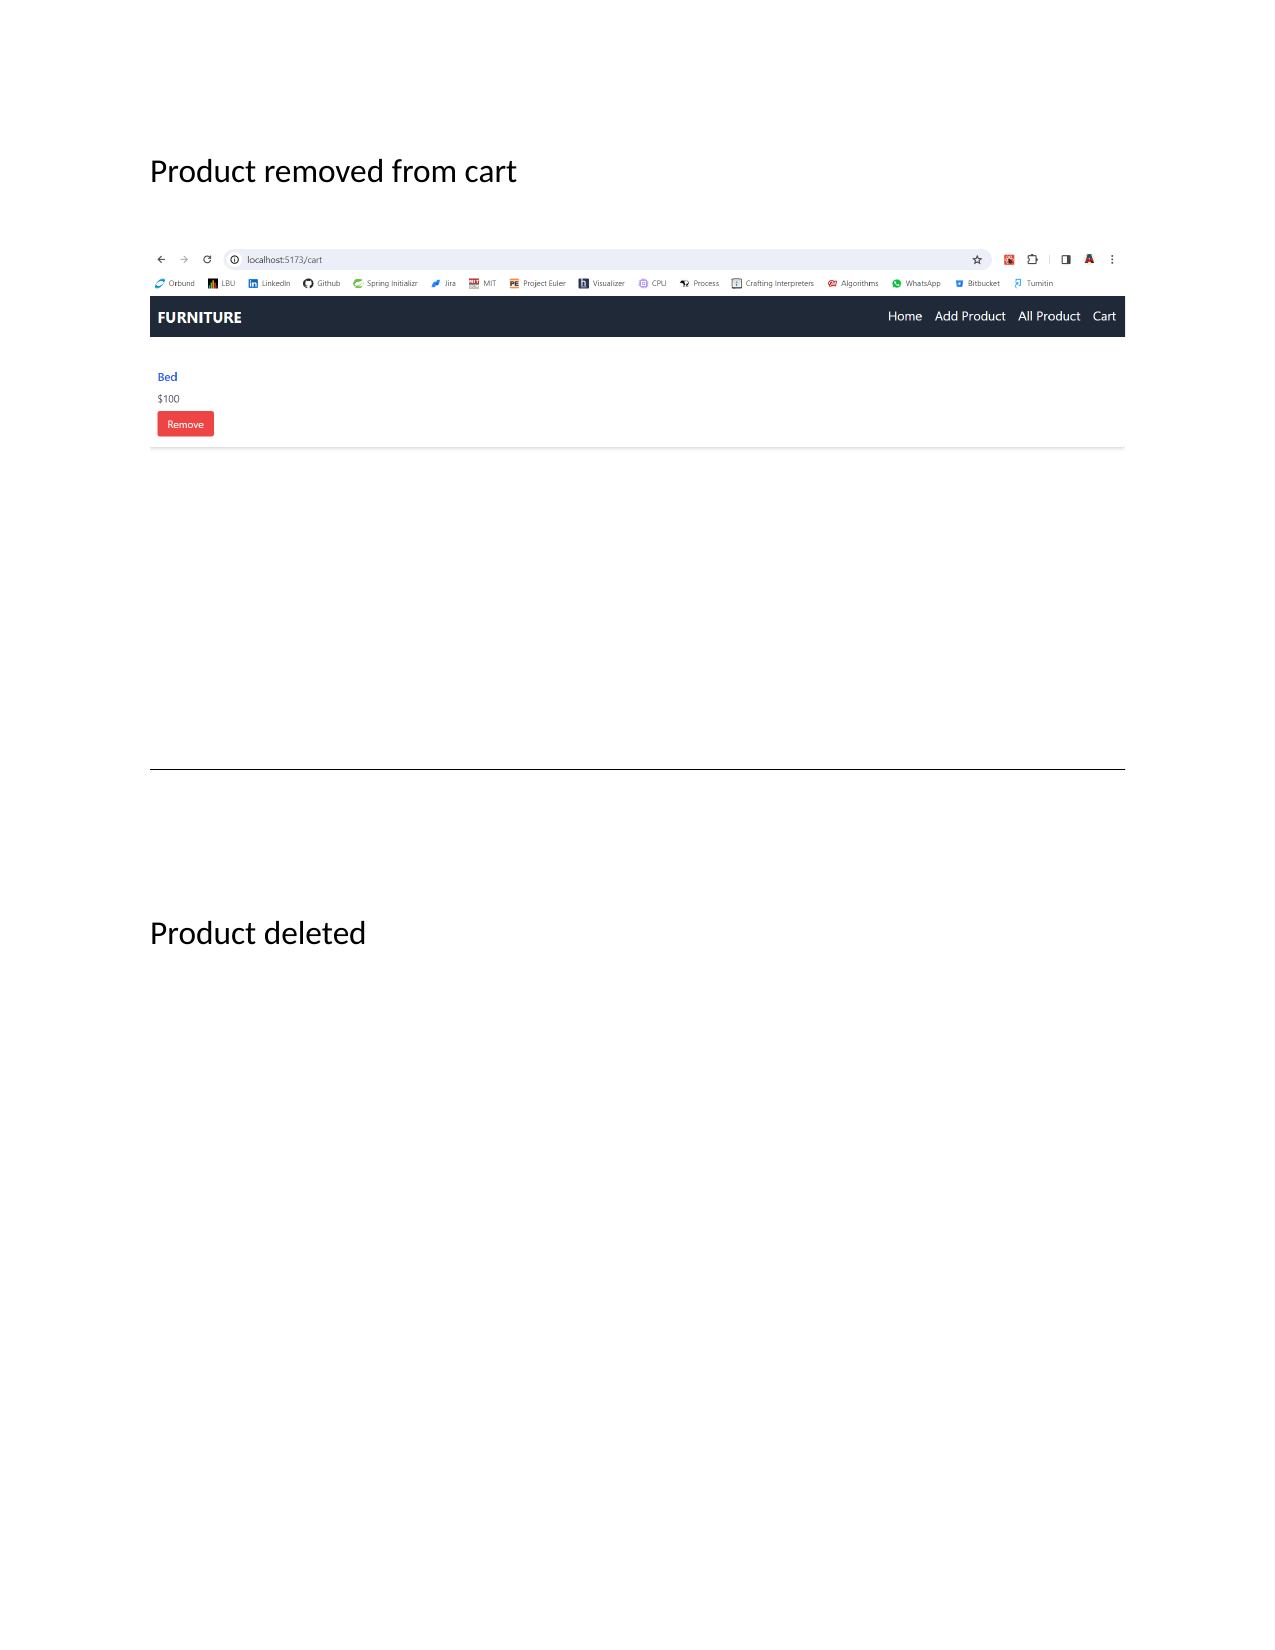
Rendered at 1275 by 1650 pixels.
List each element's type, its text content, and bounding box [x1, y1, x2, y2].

text Product deleted [150, 912, 1125, 953]
picture [150, 248, 1125, 770]
text Product removed from cart [150, 150, 1125, 191]
